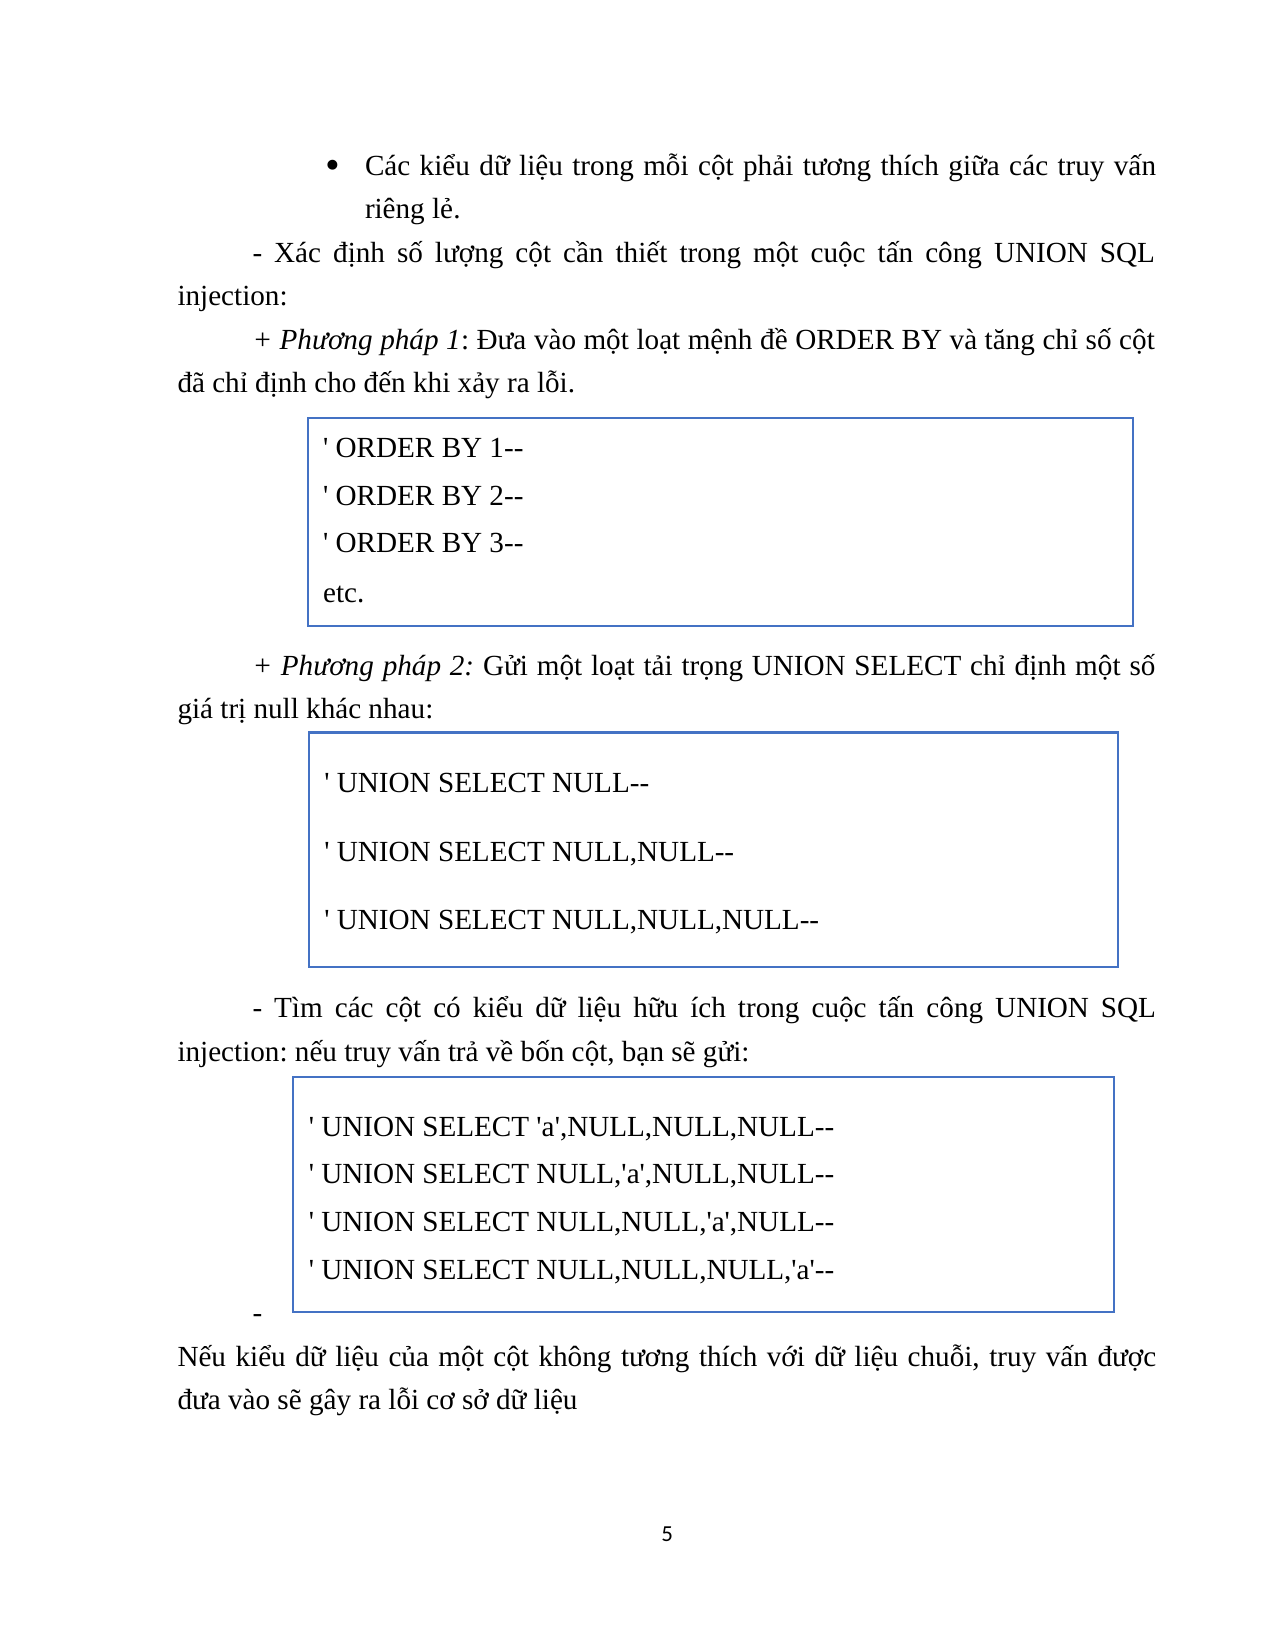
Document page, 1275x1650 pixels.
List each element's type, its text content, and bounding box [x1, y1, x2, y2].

list - Xác định số lượng cột cần thiết trong một cuộc tấn công UNION SQL injection: [177, 235, 1157, 312]
list + Phương pháp 1: Đưa vào một loạt mệnh đề ORDER BY và tăng chỉ số cột đã chỉ định cho đến khi xảy ra lỗi. [177, 322, 1157, 399]
list + Phương pháp 2: Gửi một loạt tải trọng UNION SELECT chỉ định một số giá trị null khác nhau: [177, 409, 1157, 725]
list Các kiểu dữ liệu trong mỗi cột phải tương thích giữa các truy vấn riêng lẻ. [327, 148, 1157, 225]
list - Tìm các cột có kiểu dữ liệu hữu ích trong cuộc tấn công UNION SQL injection: nếu truy vấn trả về bốn cột, bạn sẽ gửi: [177, 735, 1157, 1067]
list - Nếu kiểu dữ liệu của một cột không tương thích với dữ liệu chuỗi, truy vấn được đưa vào sẽ gây ra lỗi cơ sở dữ liệu [177, 1295, 1157, 1416]
